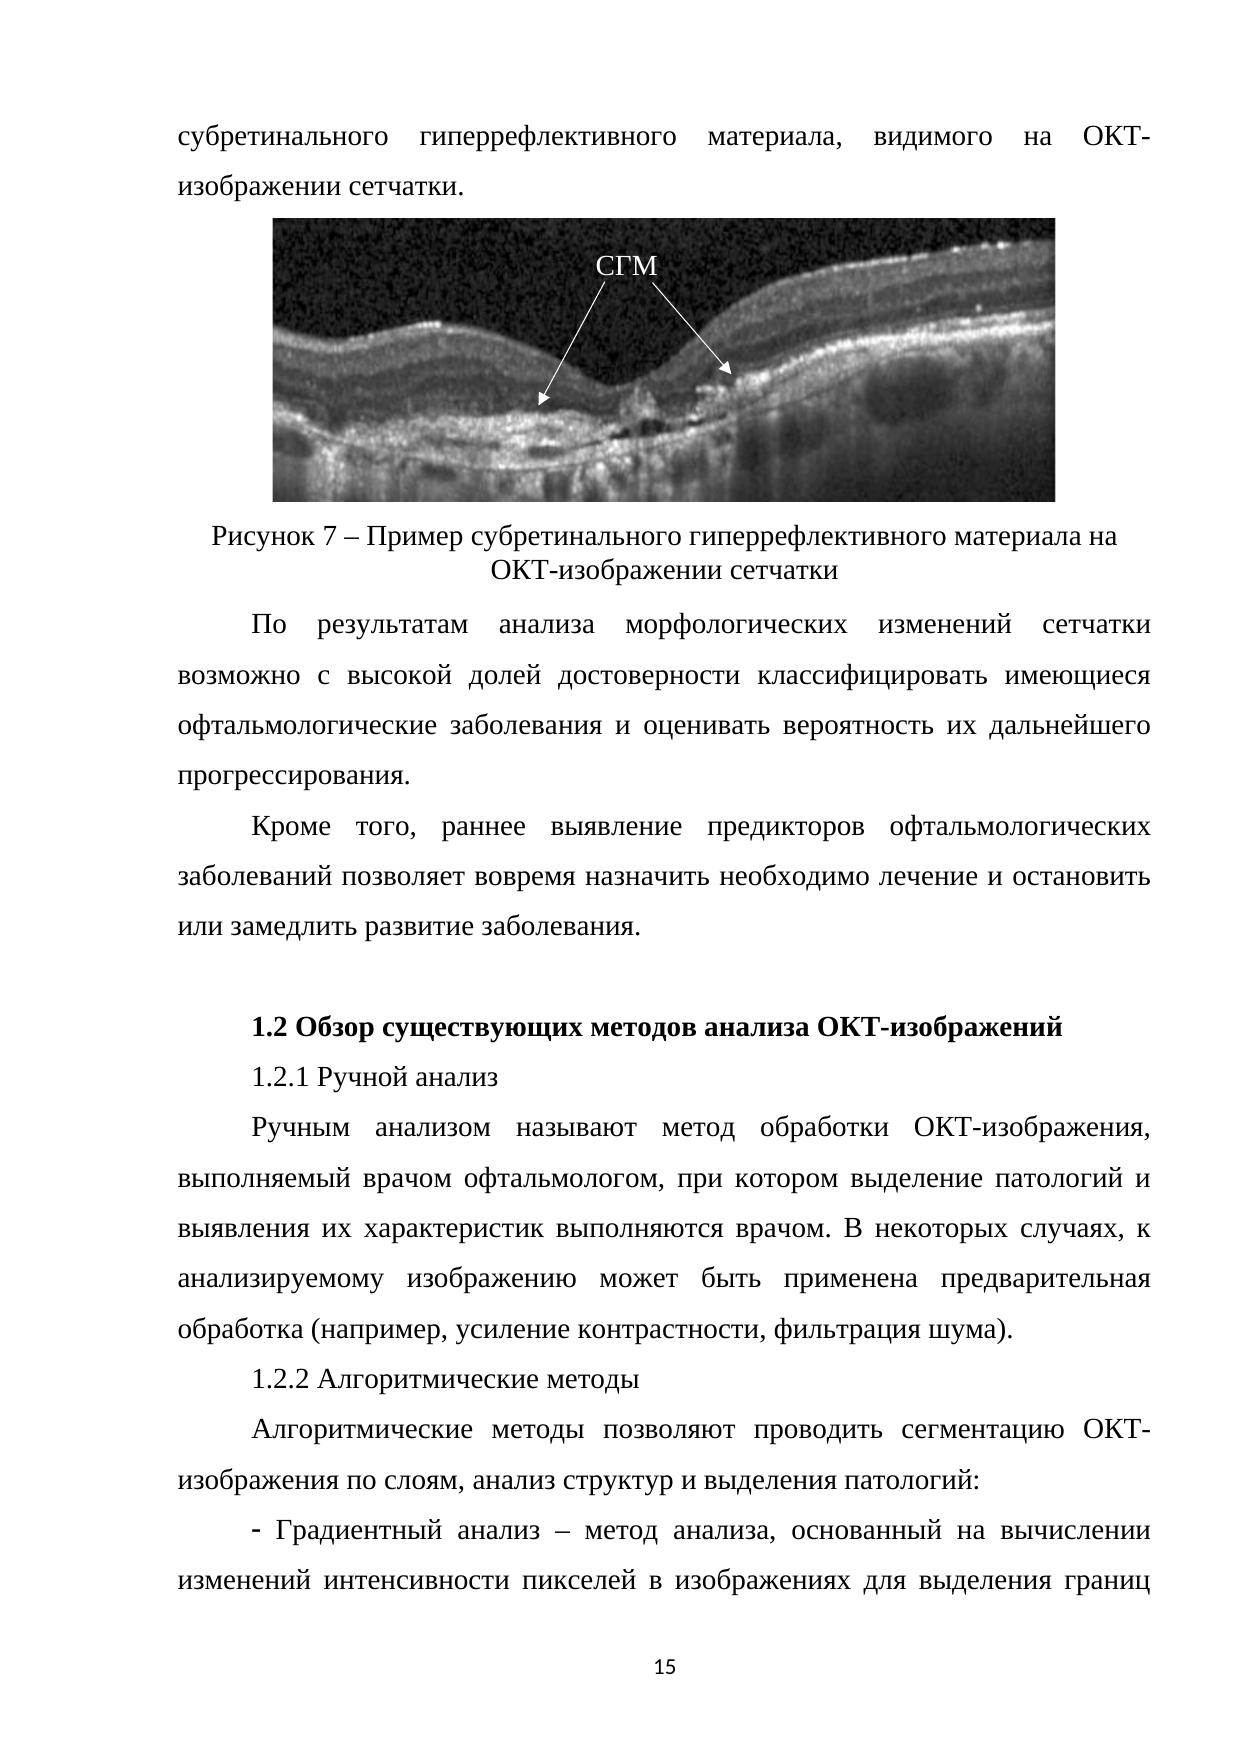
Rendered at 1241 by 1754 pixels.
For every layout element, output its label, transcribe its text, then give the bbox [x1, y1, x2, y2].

picture [272, 218, 1057, 502]
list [177, 1512, 1152, 1596]
text Алгоритмические методы позволяют проводить сегментацию ОКТ-изображения по слоям, анализ структур и выделения патологий: [177, 1411, 1152, 1495]
subtitle Ручной анализ [177, 1059, 1152, 1093]
text Кроме того, раннее выявление предикторов офтальмологических заболеваний позволяет вовремя назначить необходимо лечение и остановить или замедлить развитие заболевания. [177, 808, 1152, 942]
subtitle Алгоритмические методы [177, 1361, 1152, 1395]
subtitle Обзор существующих методов анализа ОКТ-изображений [177, 1009, 1152, 1042]
text Ручным анализом называют метод обработки ОКТ-изображения, выполняемый врачом офтальмологом, при котором выделение патологий и выявления их характеристик выполняются врачом. В некоторых случаях, к анализируемому изображению может быть применена предварительная обработка (например, усиление контрастности, фильтрация шума). [177, 1109, 1152, 1344]
text По результатам анализа морфологических изменений сетчатки возможно с высокой долей достоверности классифицировать имеющиеся офтальмологические заболевания и оценивать вероятность их дальнейшего прогрессирования. [177, 606, 1152, 791]
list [177, 118, 1152, 202]
